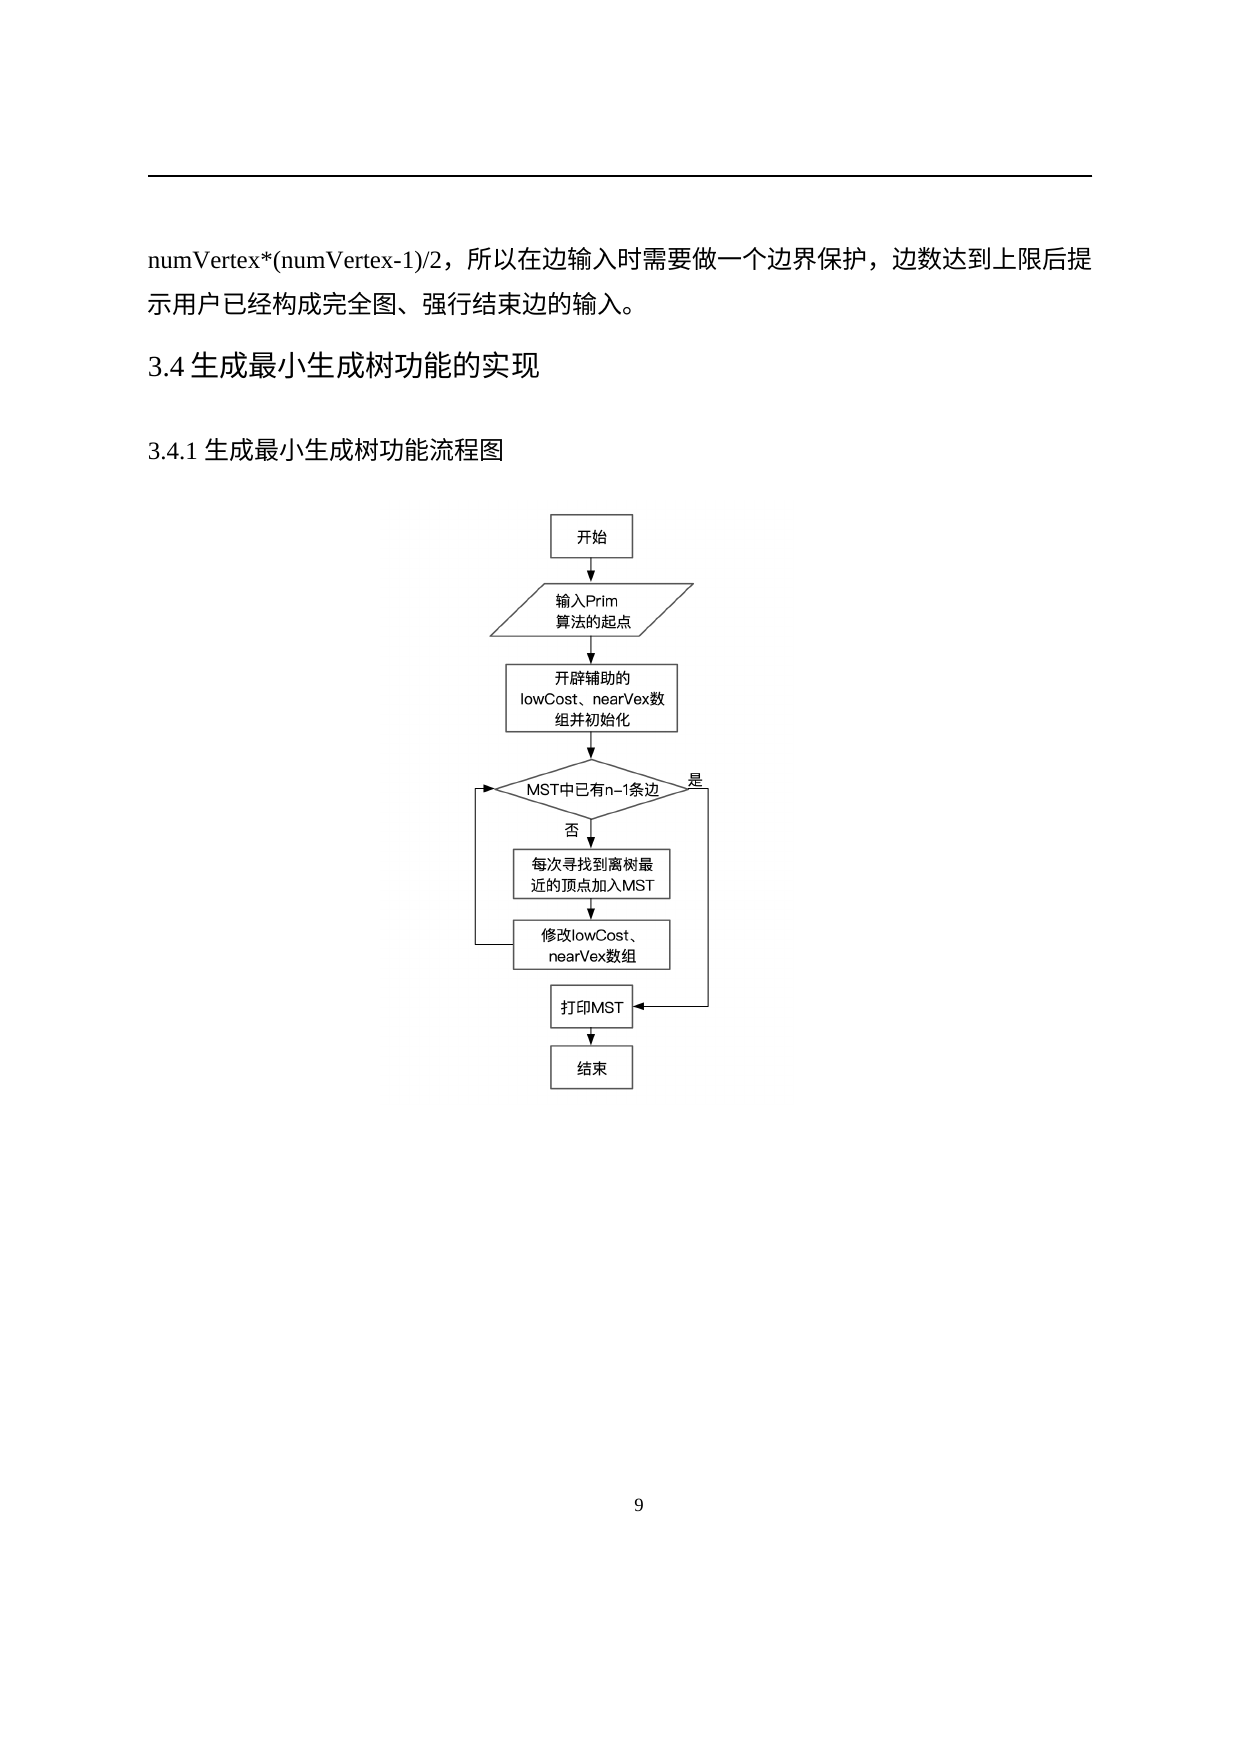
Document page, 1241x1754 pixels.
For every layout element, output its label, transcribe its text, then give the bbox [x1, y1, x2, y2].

picture [380, 500, 794, 1105]
subtitle 3.4生成最小生成树功能的实现 [148, 342, 1092, 384]
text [148, 239, 1092, 321]
subtitle 3.4.1 生成最小生成树功能流程图 [148, 431, 1092, 467]
